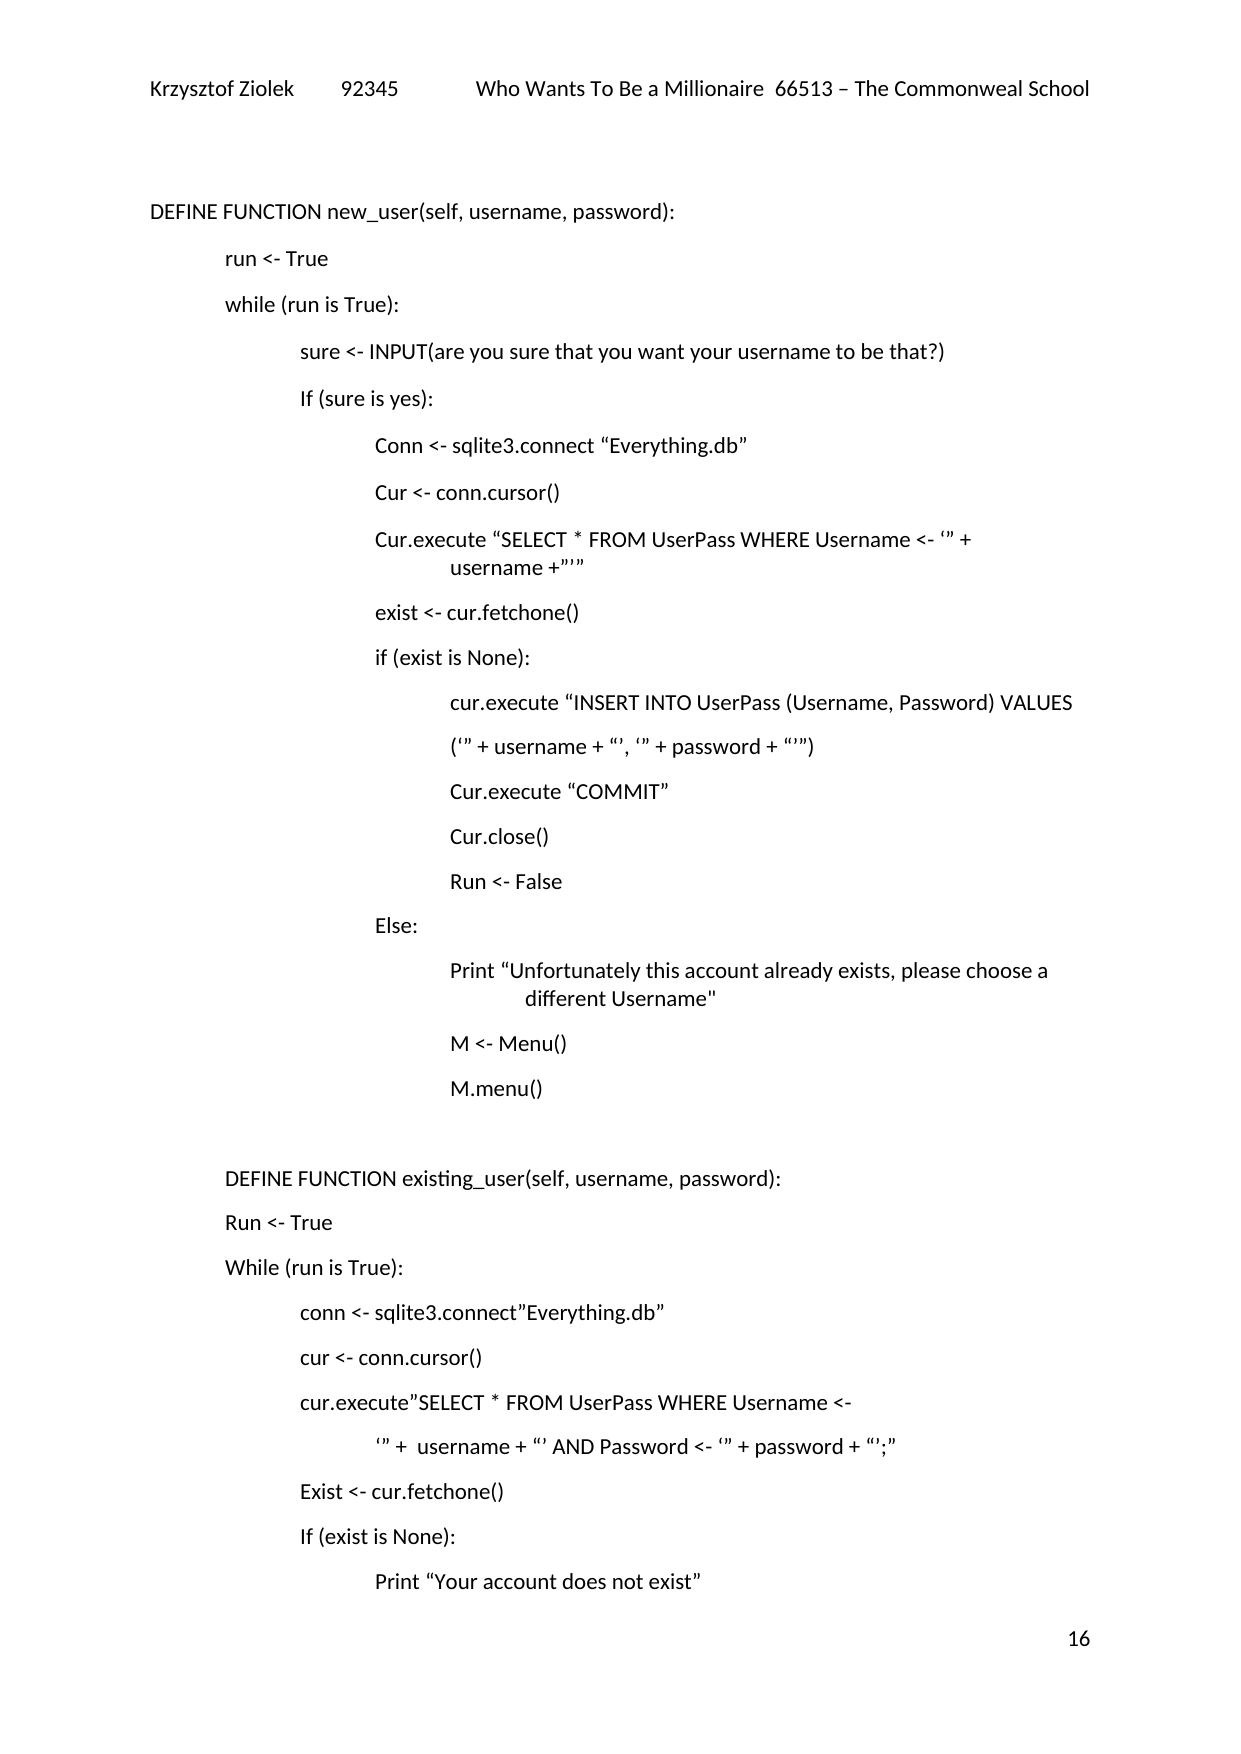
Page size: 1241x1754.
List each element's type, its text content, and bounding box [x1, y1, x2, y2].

text cur <- conn.cursor() [225, 1343, 1090, 1371]
text exist <- cur.fetchone() [300, 598, 1090, 626]
text Cur.execute “SELECT * FROM UserPass WHERE Username <- ‘” + username +”’” [300, 525, 1090, 581]
text While (run is True): [225, 1253, 1090, 1281]
text cur.execute “INSERT INTO UserPass (Username, Password) VALUES [375, 687, 1090, 716]
text Cur.execute “COMMIT” [375, 777, 1090, 805]
text if (exist is None): [300, 643, 1090, 671]
text If (exist is None): [225, 1522, 1090, 1550]
text M <- Menu() [375, 1029, 1090, 1057]
text Print “Your account does not exist” [300, 1567, 1090, 1595]
text Print “Unfortunately this account already exists, please choose a different Username" [375, 956, 1090, 1012]
text ‘” + username + “’ AND Password <- ‘” + password + “’;” [300, 1432, 1090, 1460]
text (‘” + username + “’, ‘” + password + “’”) [375, 732, 1090, 760]
text run <- True [150, 244, 1090, 272]
text Else: [300, 911, 1090, 939]
text Cur.close() [375, 822, 1090, 850]
text Conn <- sqlite3.connect “Everything.db” [300, 431, 1090, 459]
text while (run is True): [150, 291, 1090, 319]
text cur.execute”SELECT * FROM UserPass WHERE Username <- [225, 1387, 1090, 1416]
text Exist <- cur.fetchone() [225, 1477, 1090, 1505]
text DEFINE FUNCTION new_user(self, username, password): [150, 197, 1090, 225]
text sure <- INPUT(are you sure that you want your username to be that?) [225, 337, 1090, 366]
text Run <- False [375, 867, 1090, 895]
text DEFINE FUNCTION existing_user(self, username, password): [225, 1163, 1090, 1192]
text Run <- True [225, 1208, 1090, 1236]
text If (sure is yes): [225, 384, 1090, 412]
text M.menu() [375, 1074, 1090, 1102]
text Cur <- conn.cursor() [300, 478, 1090, 506]
text conn <- sqlite3.connect”Everything.db” [225, 1298, 1090, 1326]
